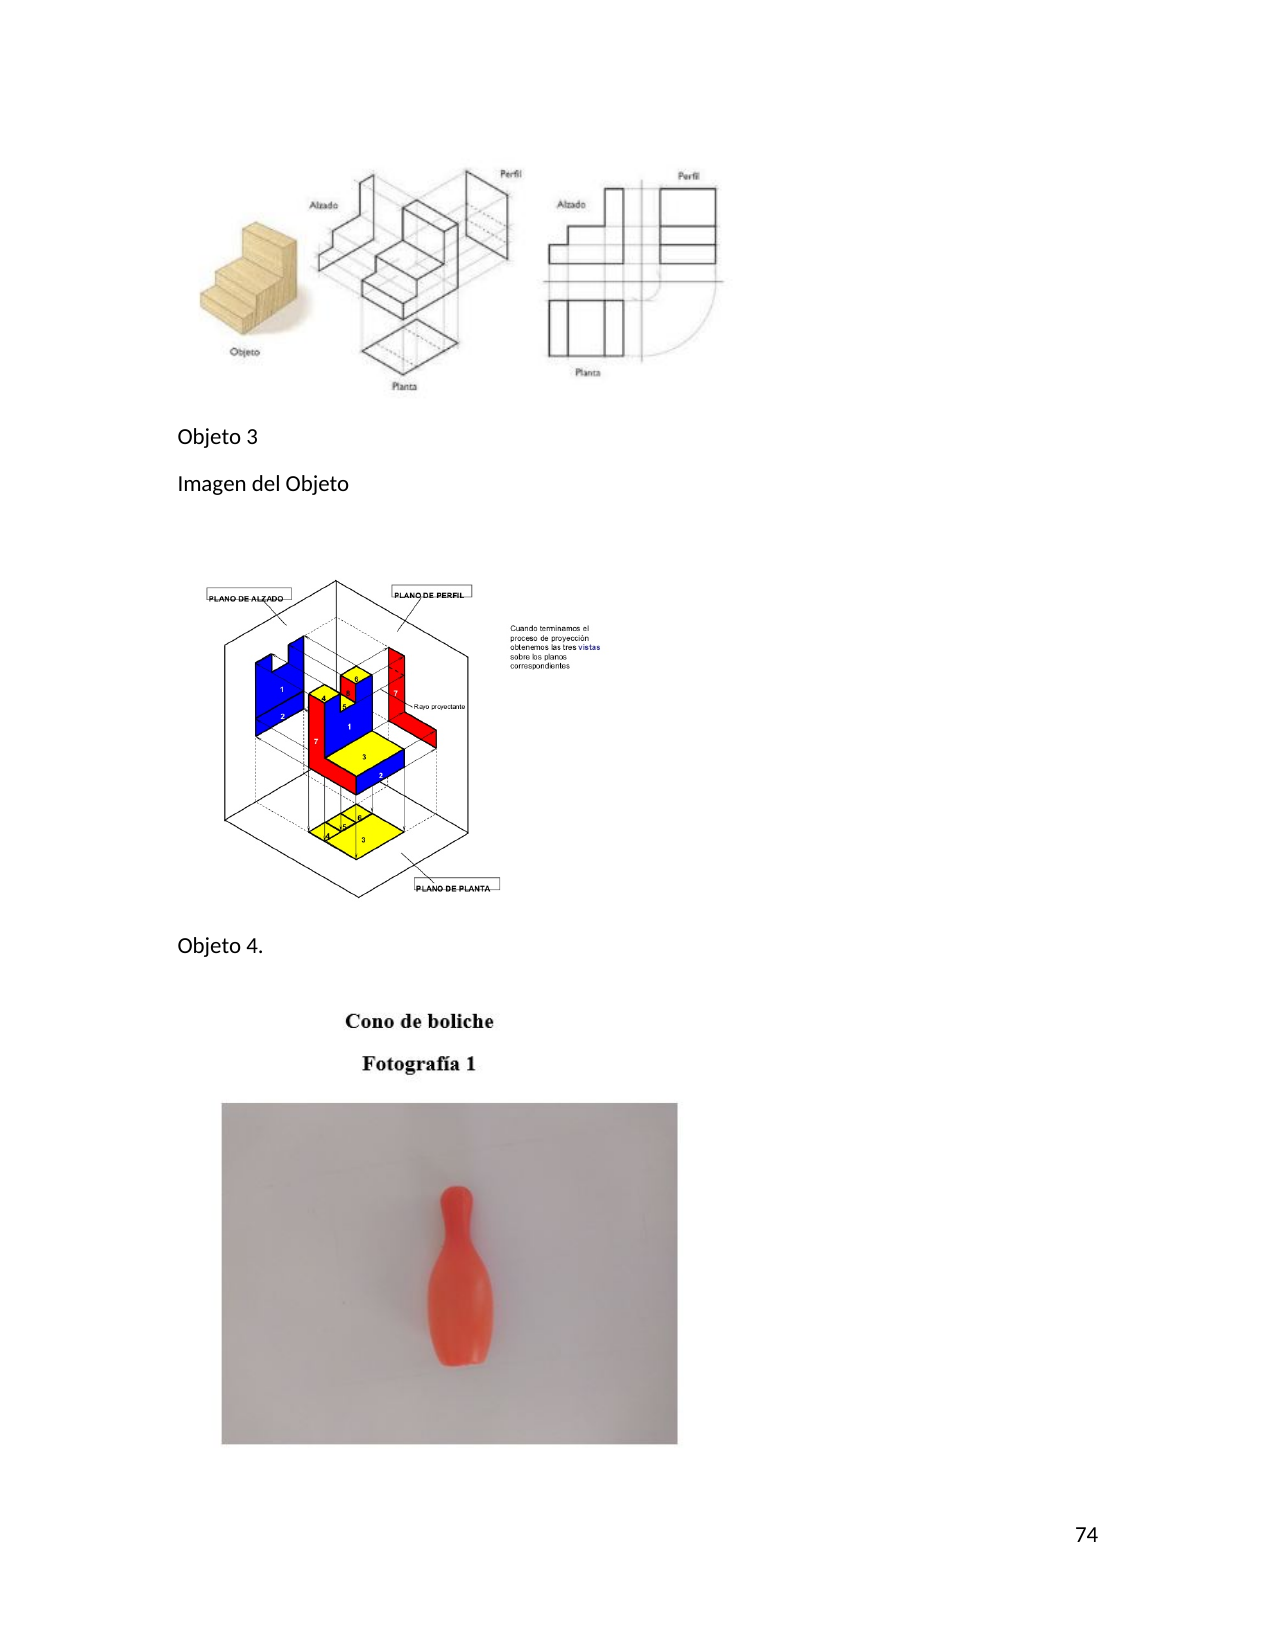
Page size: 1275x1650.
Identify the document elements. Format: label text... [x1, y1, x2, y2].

text Objeto 4. [177, 932, 1098, 960]
text Objeto 3 [177, 422, 1098, 450]
picture [177, 978, 731, 1502]
picture [177, 147, 734, 404]
text Imagen del Objeto [177, 469, 1098, 497]
picture [177, 562, 644, 913]
